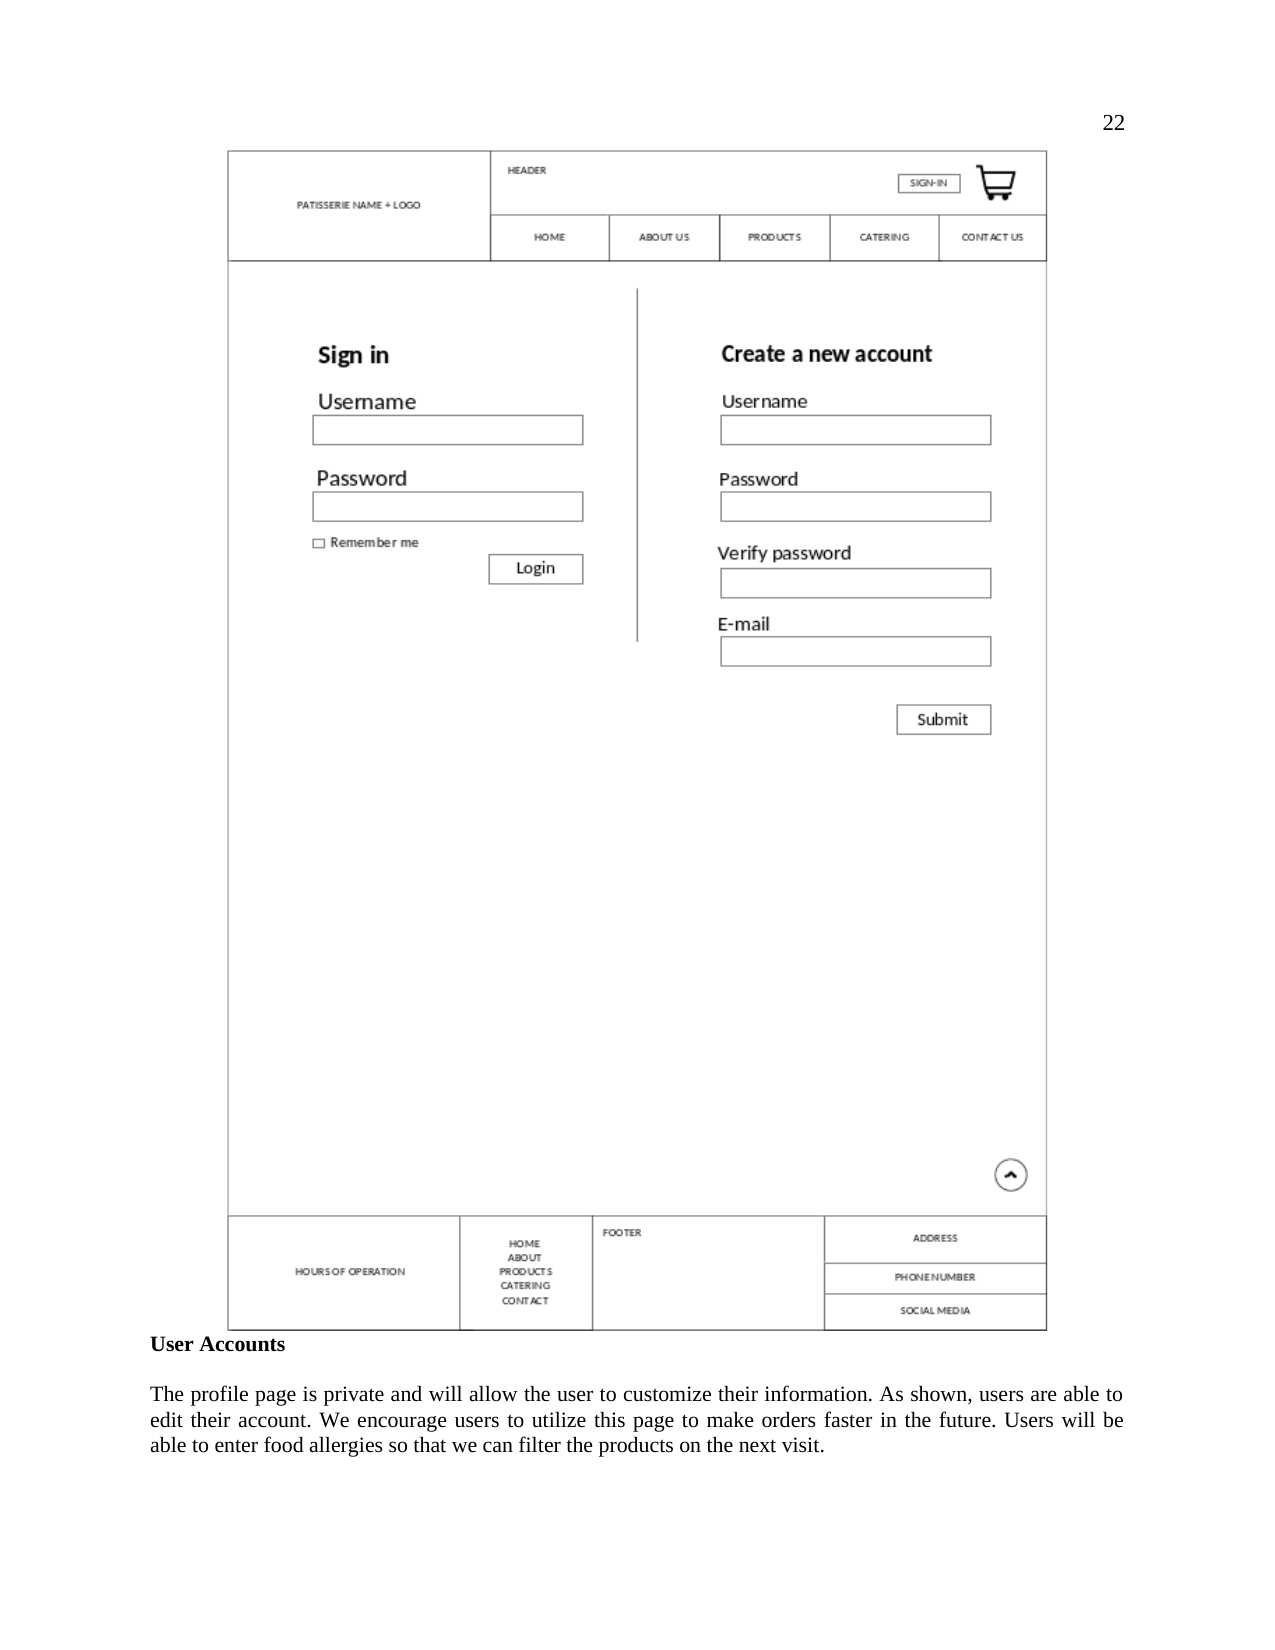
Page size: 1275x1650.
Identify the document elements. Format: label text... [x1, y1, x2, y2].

text The profile page is private and will allow the user to customize their information. As shown, users are able to edit their account. We encourage users to utilize this page to make orders faster in the future. Users will be able to enter food allergies so that we can filter the products on the next visit. [150, 1381, 1125, 1457]
text User Accounts [150, 1331, 1125, 1356]
